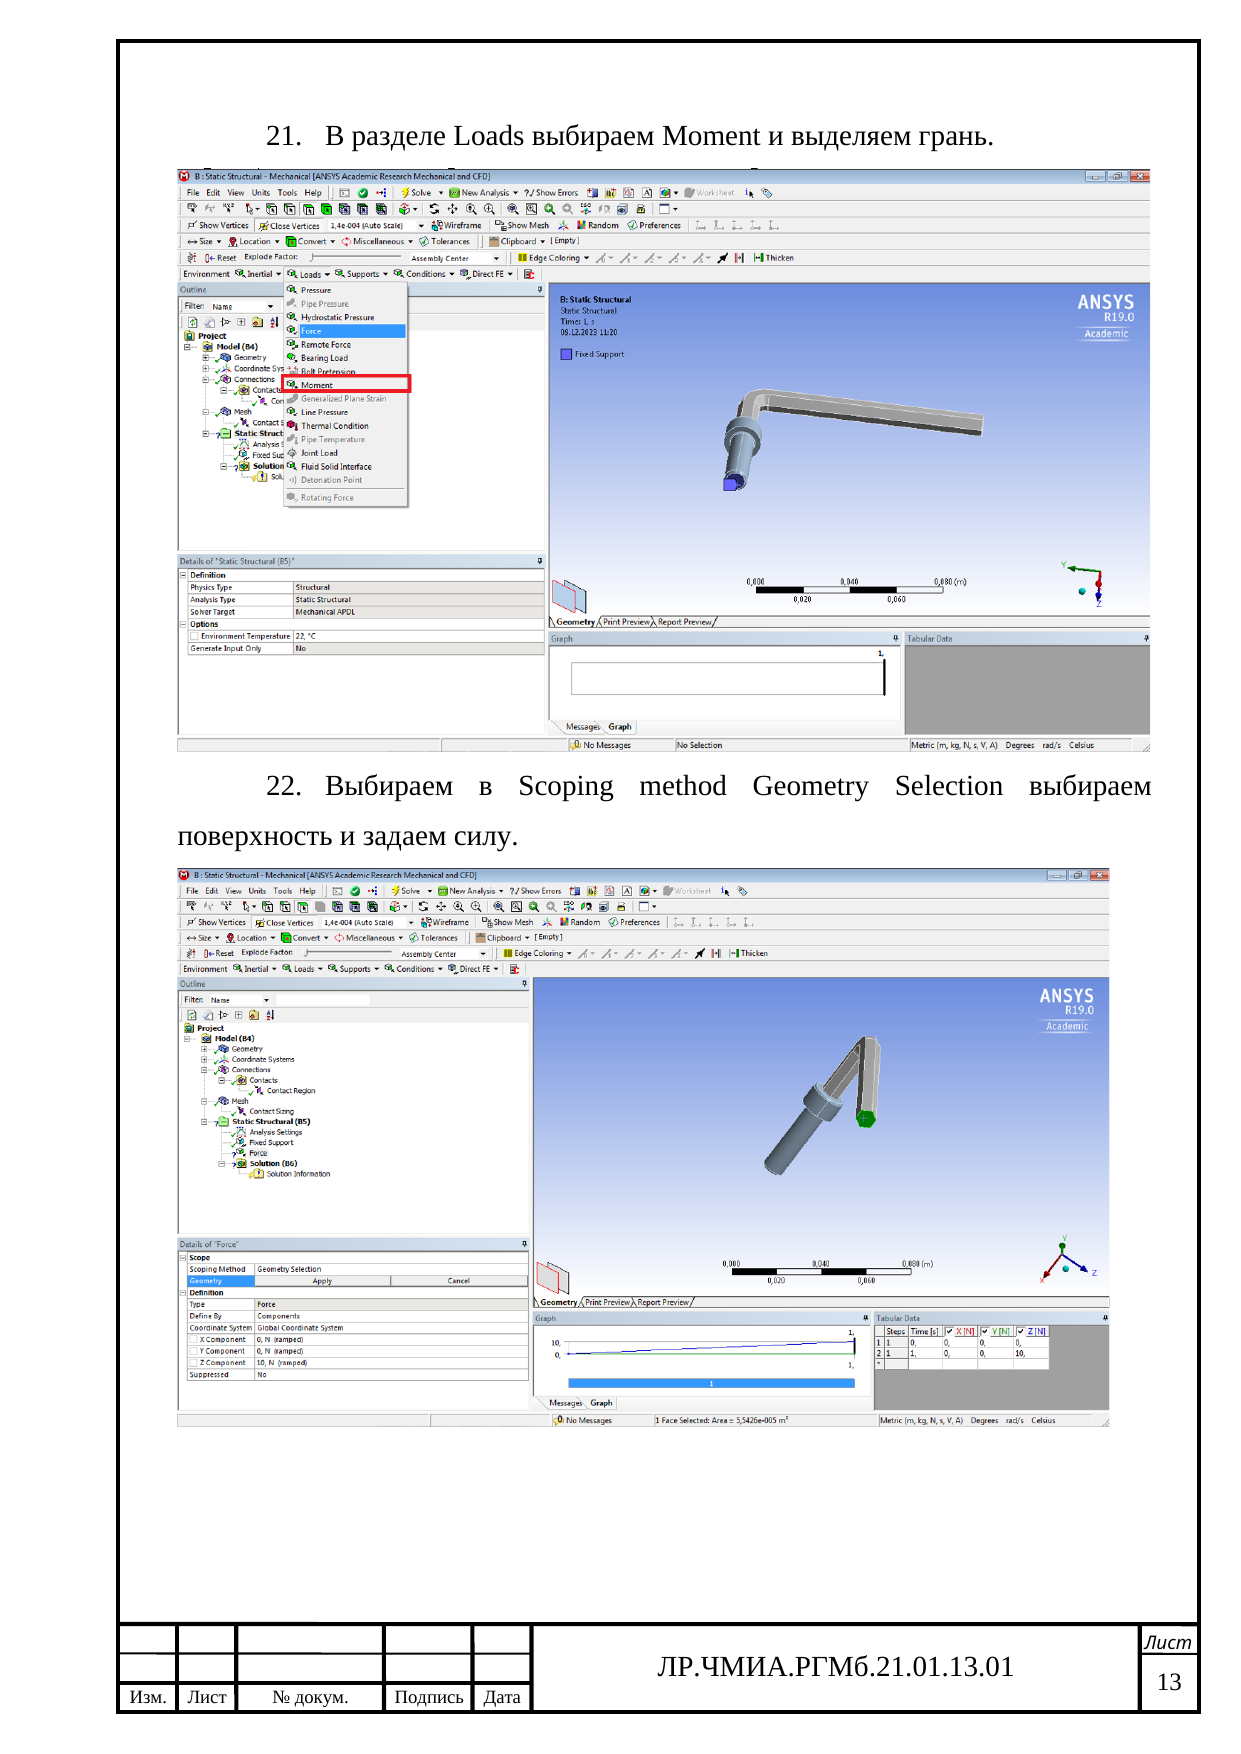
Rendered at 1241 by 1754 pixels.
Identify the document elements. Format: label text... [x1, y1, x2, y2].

text Выбираем в Scoping method Geometry Selection выбираем поверхность и задаем силу. [177, 768, 1152, 852]
text В разделе Loads выбираем Moment и выделяем грань. [177, 118, 1152, 152]
picture [177, 168, 1151, 752]
picture [177, 868, 1110, 1427]
